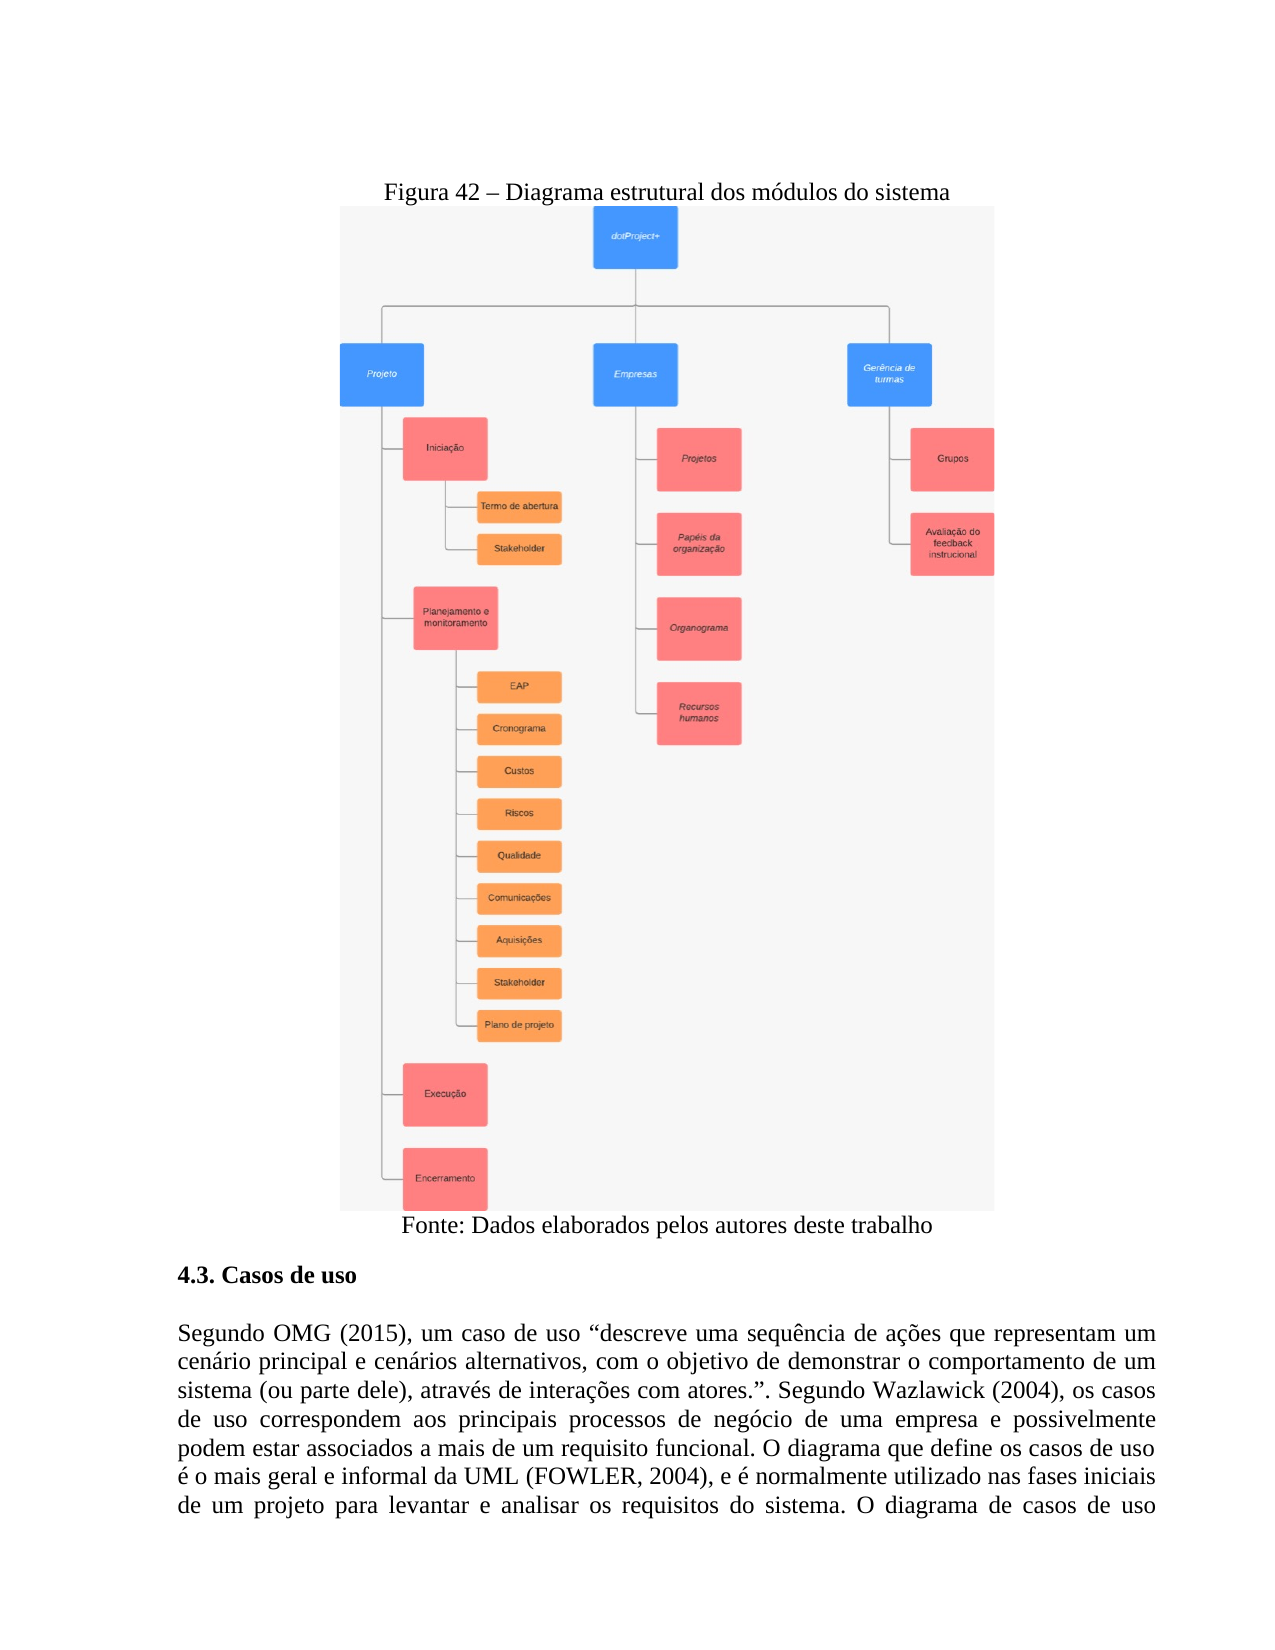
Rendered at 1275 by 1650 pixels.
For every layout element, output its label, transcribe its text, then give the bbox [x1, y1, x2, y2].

text 4.3. Casos de uso [177, 1260, 1157, 1289]
text Figura 42 – Diagrama estrutural dos módulos do sistema [177, 177, 1157, 206]
picture [339, 206, 995, 1211]
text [177, 1318, 1157, 1519]
text Fonte: Dados elaborados pelos autores deste trabalho [177, 1211, 1157, 1239]
